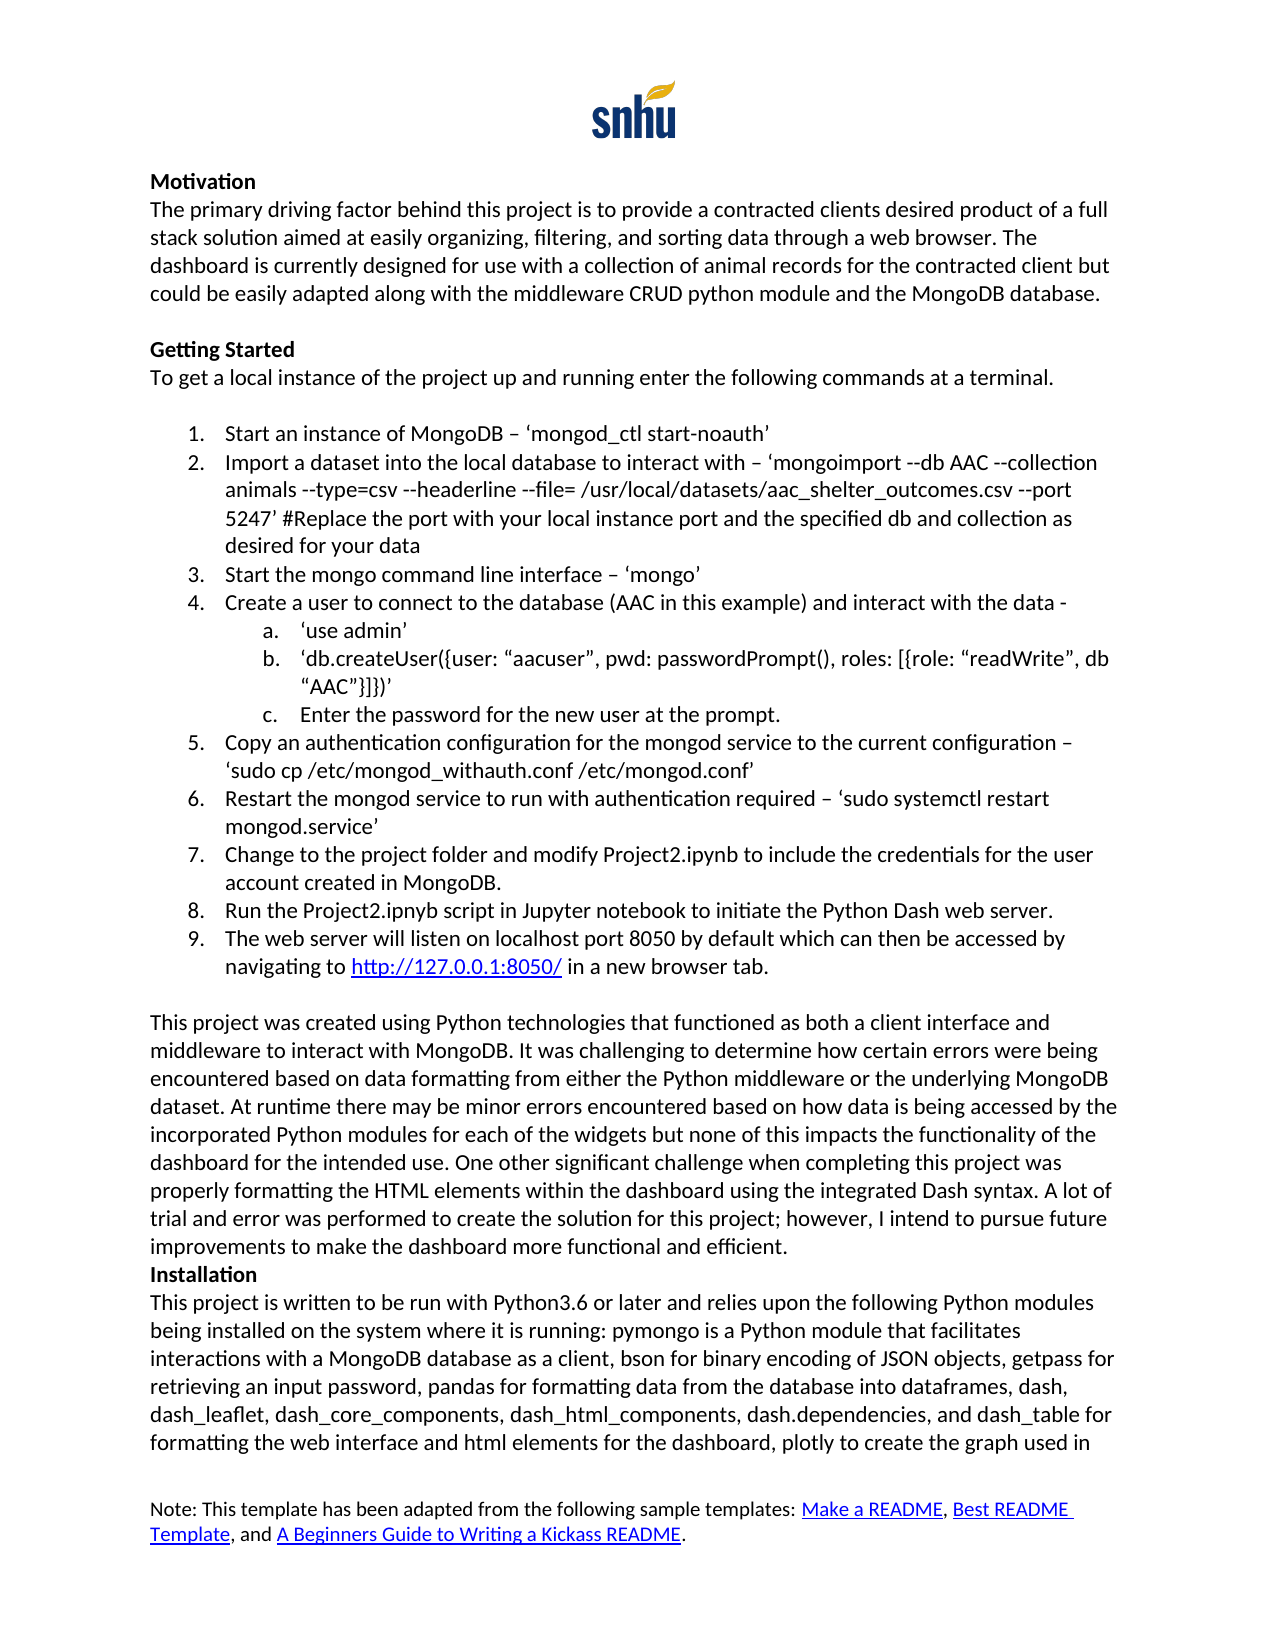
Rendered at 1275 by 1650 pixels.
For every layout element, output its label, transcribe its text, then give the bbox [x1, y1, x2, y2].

subtitle Installation [150, 1260, 1125, 1288]
text To get a local instance of the project up and running enter the following commands at a terminal. [150, 363, 1125, 392]
list Start the mongo command line interface – ‘mongo’ [187, 560, 1125, 588]
picture [573, 75, 702, 147]
list Create a user to connect to the database (AAC in this example) and interact with the data - [187, 588, 1125, 616]
subtitle Motivation [150, 167, 1125, 195]
list Restart the mongod service to run with authentication required – ‘sudo systemctl restart mongod.service’ [187, 784, 1125, 840]
text This project was created using Python technologies that functioned as both a client interface and middleware to interact with MongoDB. It was challenging to determine how certain errors were being encountered based on data formatting from either the Python middleware or the underlying MongoDB dataset. At runtime there may be minor errors encountered based on how data is being accessed by the incorporated Python modules for each of the widgets but none of this impacts the functionality of the dashboard for the intended use. One other significant challenge when completing this project was properly formatting the HTML elements within the dashboard using the integrated Dash syntax. A lot of trial and error was performed to create the solution for this project; however, I intend to pursue future improvements to make the dashboard more functional and efficient. [150, 1008, 1125, 1260]
list Enter the password for the new user at the prompt. [262, 700, 1125, 728]
text The primary driving factor behind this project is to provide a contracted clients desired product of a full stack solution aimed at easily organizing, filtering, and sorting data through a web browser. The dashboard is currently designed for use with a collection of animal records for the contracted client but could be easily adapted along with the middleware CRUD python module and the MongoDB database. [150, 195, 1125, 307]
list The web server will listen on localhost port 8050 by default which can then be accessed by navigating to http://127.0.0.1:8050/ in a new browser tab. [187, 924, 1125, 980]
list ‘db.createUser({user: “aacuser”, pwd: passwordPrompt(), roles: [{role: “readWrite”, db “AAC”}]})’ [262, 644, 1125, 700]
list Import a dataset into the local database to interact with – ‘mongoimport --db AAC --collection animals --type=csv --headerline --file= /usr/local/datasets/aac_shelter_outcomes.csv --port 5247’ #Replace the port with your local instance port and the specified db and collection as desired for your data [187, 448, 1125, 560]
subtitle Getting Started [150, 336, 1125, 363]
list Run the Project2.ipnyb script in Jupyter notebook to initiate the Python Dash web server. [187, 896, 1125, 924]
list Change to the project folder and modify Project2.ipynb to include the credentials for the user account created in MongoDB. [187, 840, 1125, 896]
list ‘use admin’ [262, 616, 1125, 644]
list Copy an authentication configuration for the mongod service to the current configuration – ‘sudo cp /etc/mongod_withauth.conf /etc/mongod.conf’ [187, 728, 1125, 784]
list Start an instance of MongoDB – ‘mongod_ctl start-noauth’ [187, 419, 1125, 448]
